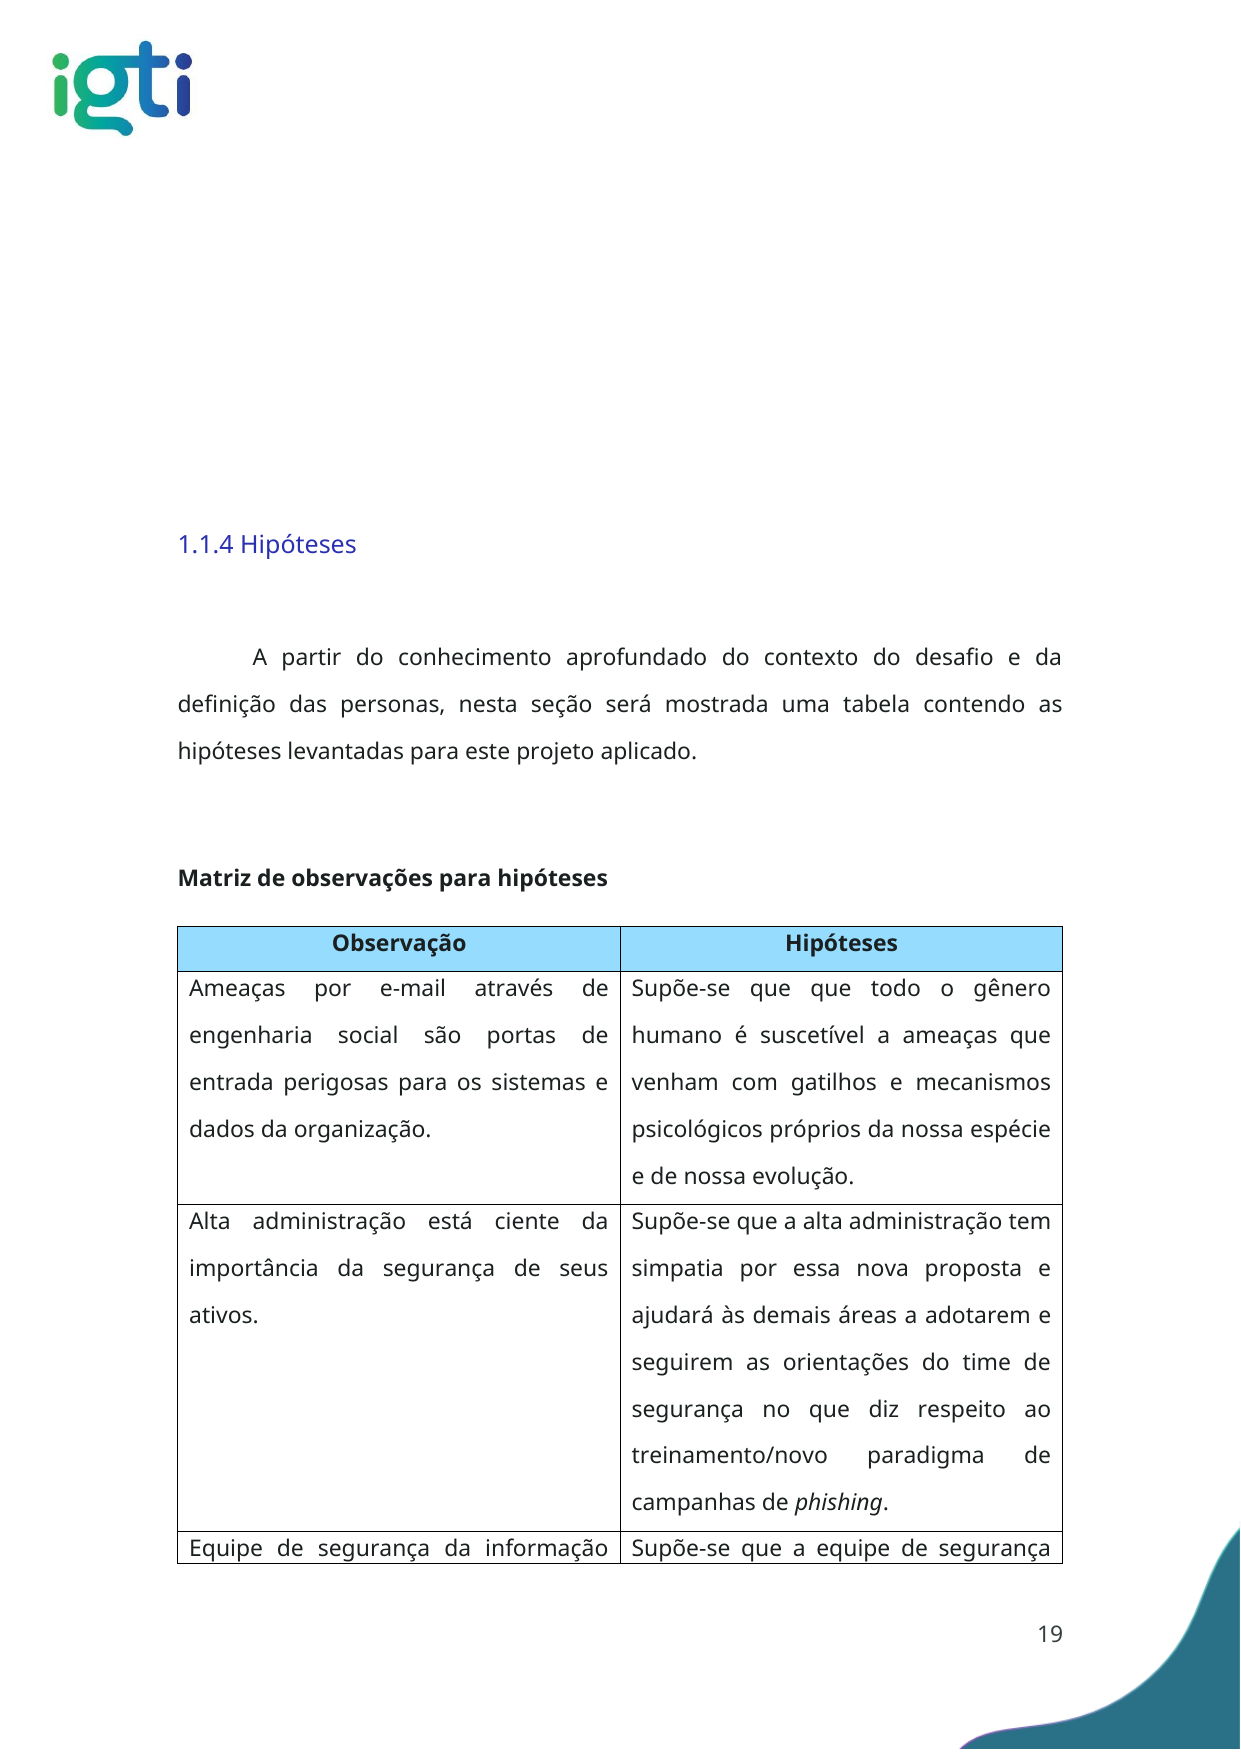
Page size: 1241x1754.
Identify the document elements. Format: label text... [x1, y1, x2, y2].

table_cell Supõe-se que a alta administração tem simpatia por essa nova proposta e ajudará às demais áreas a adotarem e seguirem as orientações do time de segurança no que diz respeito ao treinamento/novo paradigma de campanhas de phishing. [621, 1205, 1062, 1531]
table_cell Supõe-se que a equipe de segurança tem preparo e background suficiente para lidar com o novo sistema e política de campanhas de phishing. [621, 1532, 1062, 1563]
table_header Hipóteses [621, 927, 1062, 971]
picture [955, 1521, 1241, 1749]
table_cell Ameaças por e-mail através de engenharia social são portas de entrada perigosas para os sistemas e dados da organização. [178, 972, 620, 1204]
subtitle 1.1.4 Hipóteses [177, 527, 1063, 561]
picture [37, 34, 205, 141]
table_cell Alta administração está ciente da importância da segurança de seus ativos. [178, 1205, 620, 1531]
text Matriz de observações para hipóteses [177, 862, 1063, 893]
table_header Observação [178, 927, 620, 971]
text A partir do conhecimento aprofundado do contexto do desafio e da definição das personas, nesta seção será mostrada uma tabela contendo as hipóteses levantadas para este projeto aplicado. [177, 641, 1063, 766]
table_cell Supõe-se que que todo o gênero humano é suscetível a ameaças que venham com gatilhos e mecanismos psicológicos próprios da nossa espécie e de nossa evolução. [621, 972, 1062, 1204]
